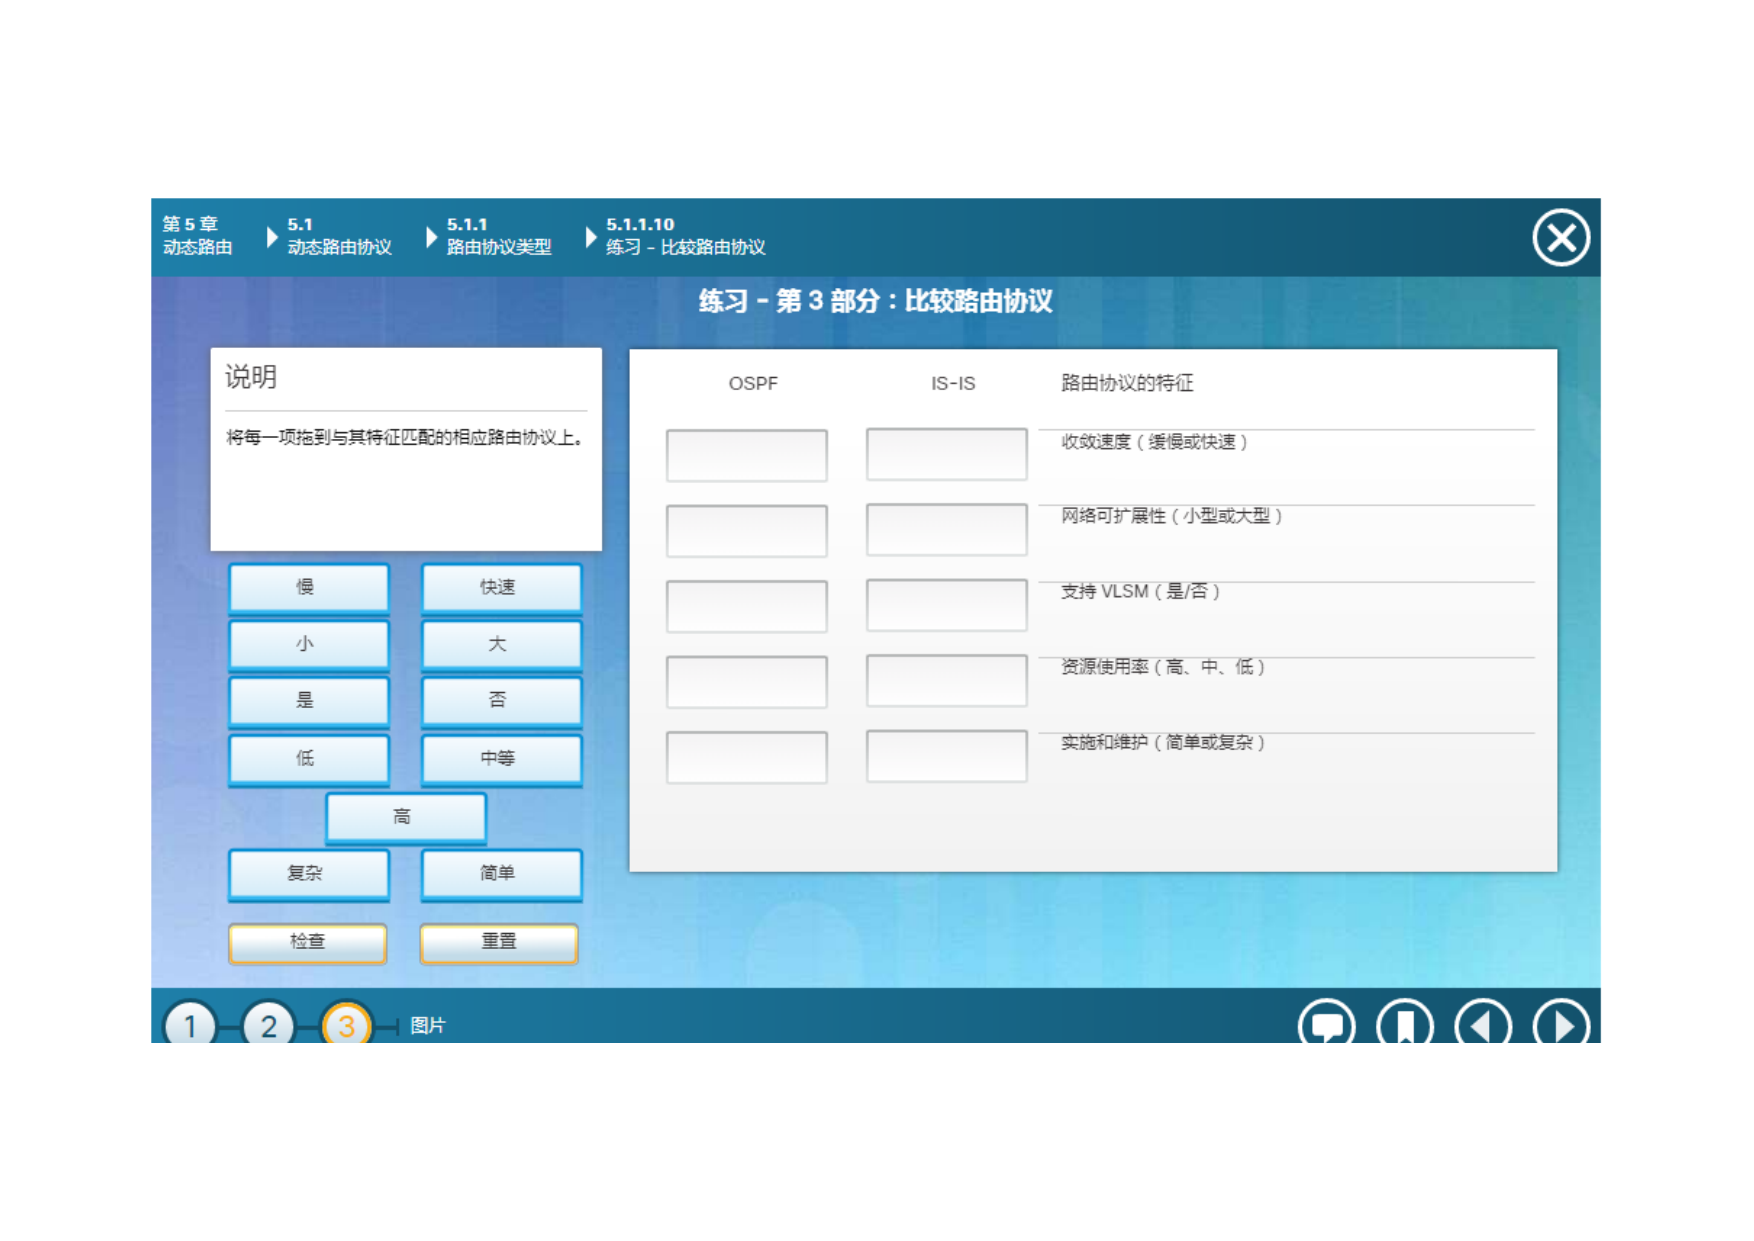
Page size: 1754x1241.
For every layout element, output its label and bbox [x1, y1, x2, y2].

picture [150, 197, 1604, 1043]
